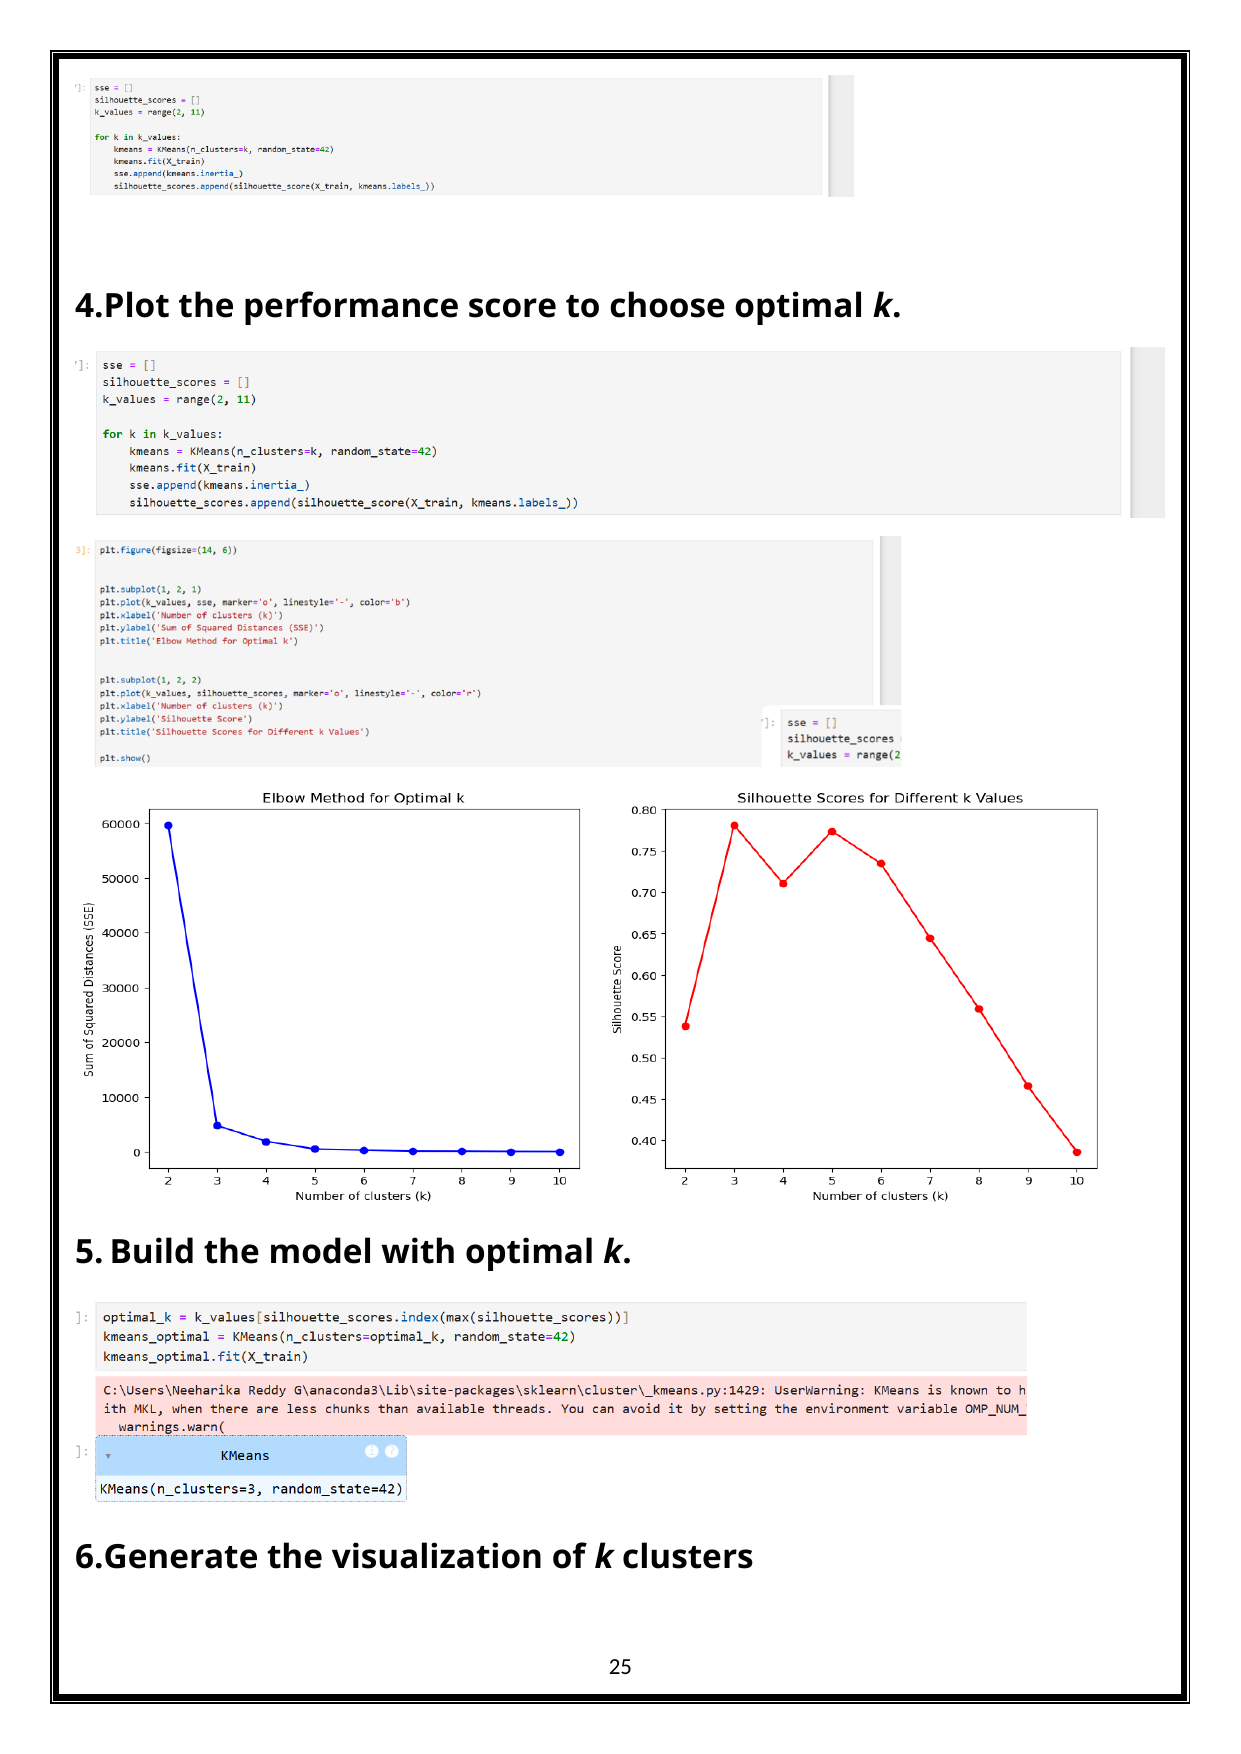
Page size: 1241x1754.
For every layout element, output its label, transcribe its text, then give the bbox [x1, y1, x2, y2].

picture [75, 75, 854, 197]
text 4.Plot the performance score to choose optimal k. [75, 281, 1165, 327]
picture [75, 536, 902, 767]
picture [75, 347, 1166, 518]
text 5. Build the model with optimal k. [75, 1228, 1165, 1273]
text 6.Generate the visualization of k clusters [75, 1533, 1165, 1578]
picture [75, 785, 1104, 1209]
picture [75, 1293, 1027, 1514]
